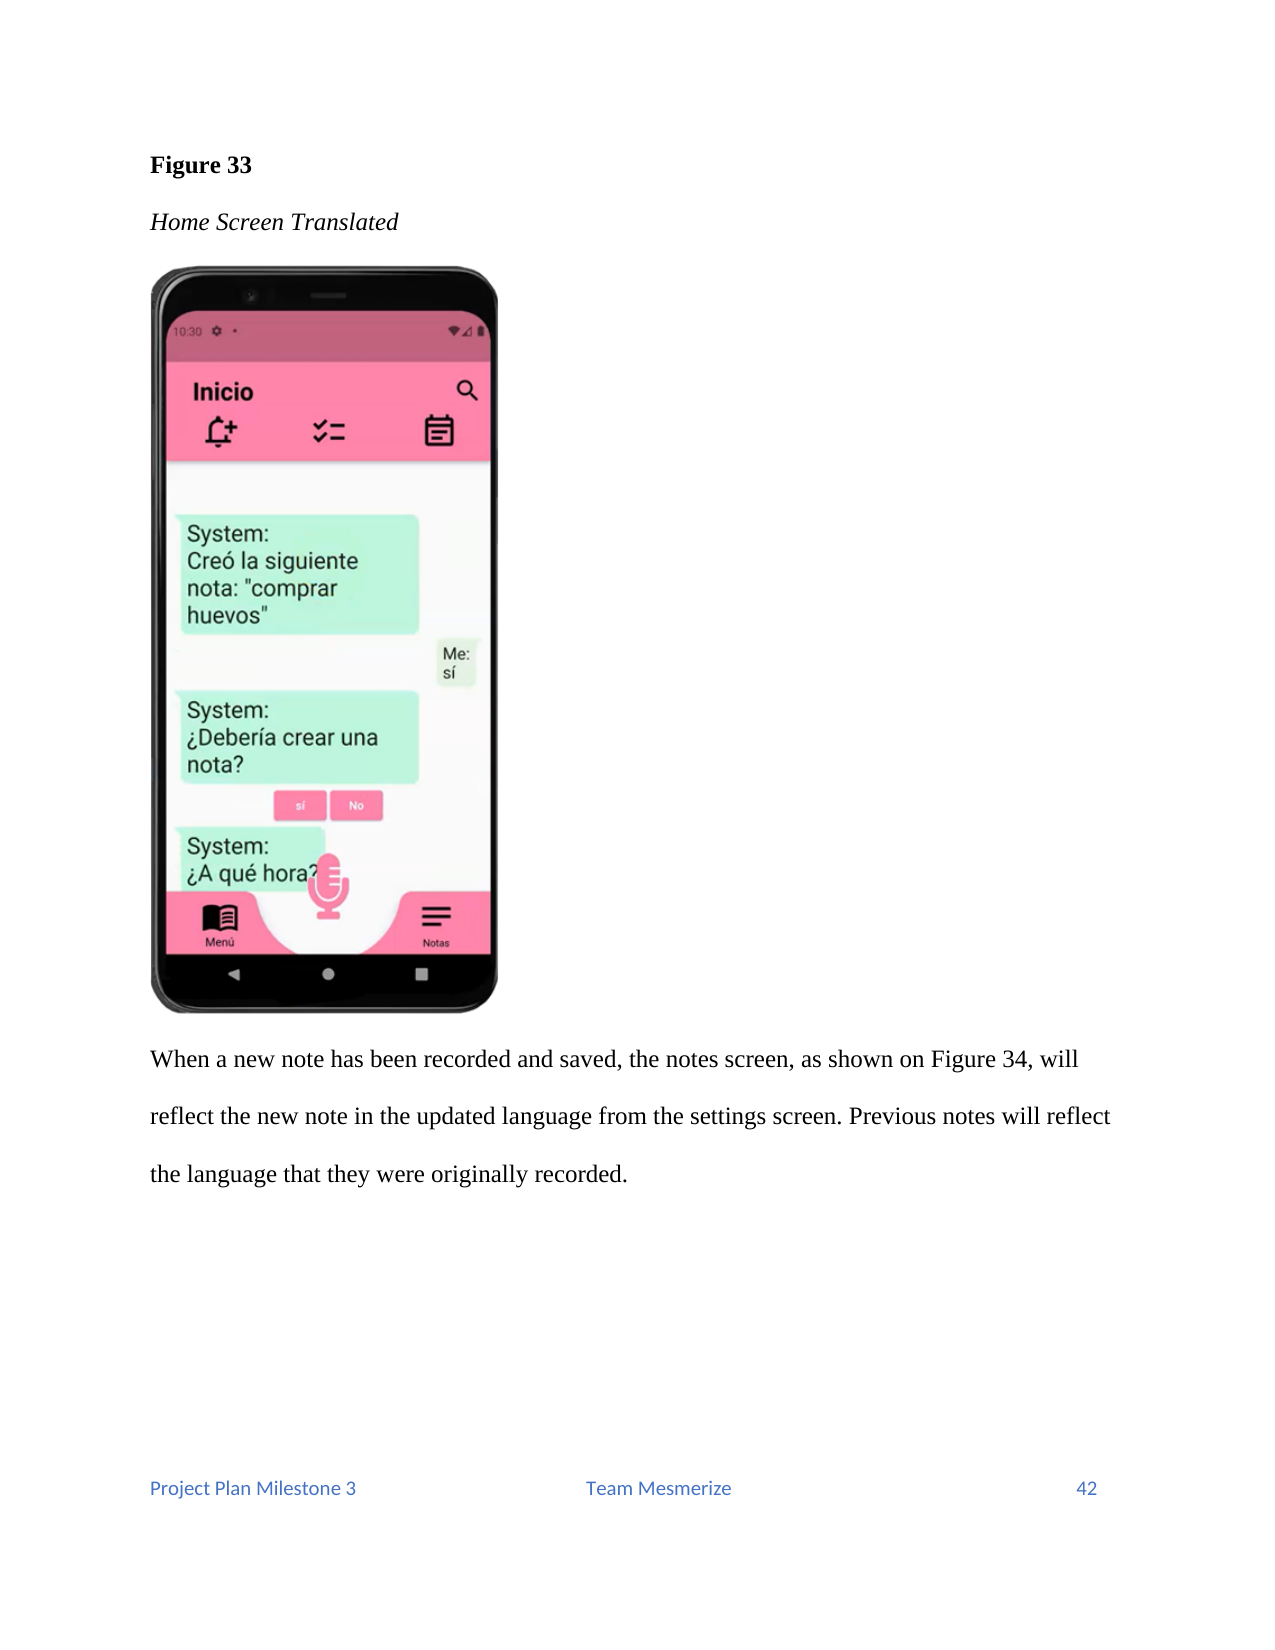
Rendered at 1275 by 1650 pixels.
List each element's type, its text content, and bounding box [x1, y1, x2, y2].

text When a new note has been recorded and saved, the notes screen, as shown on Figure 34, will reflect the new note in the updated language from the settings screen. Previous notes will reflect the language that they were originally recorded. [150, 1044, 1125, 1187]
picture [150, 265, 499, 1015]
text Figure 33 [150, 150, 1125, 179]
text Home Screen Translated [150, 207, 1125, 236]
